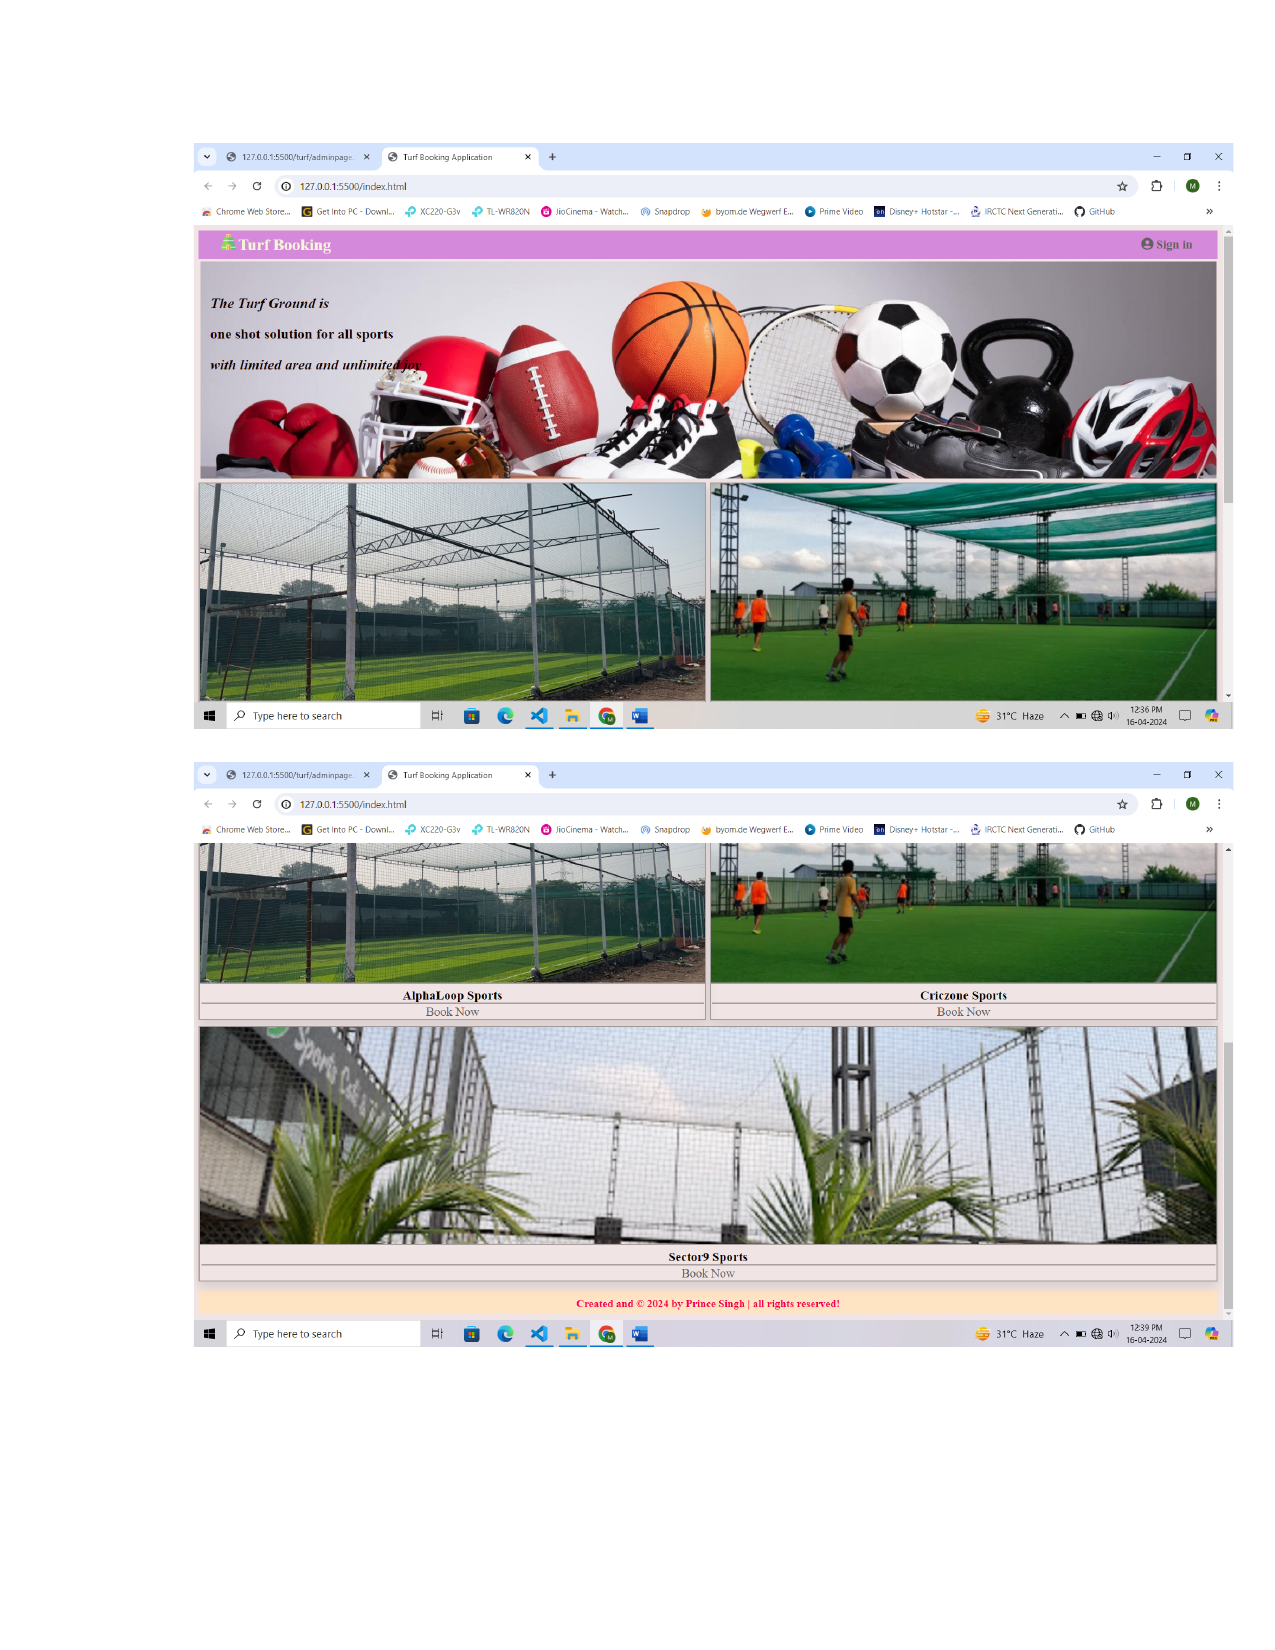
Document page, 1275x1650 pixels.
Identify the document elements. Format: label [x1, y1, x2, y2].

picture [193, 762, 1234, 1347]
picture [193, 143, 1234, 729]
